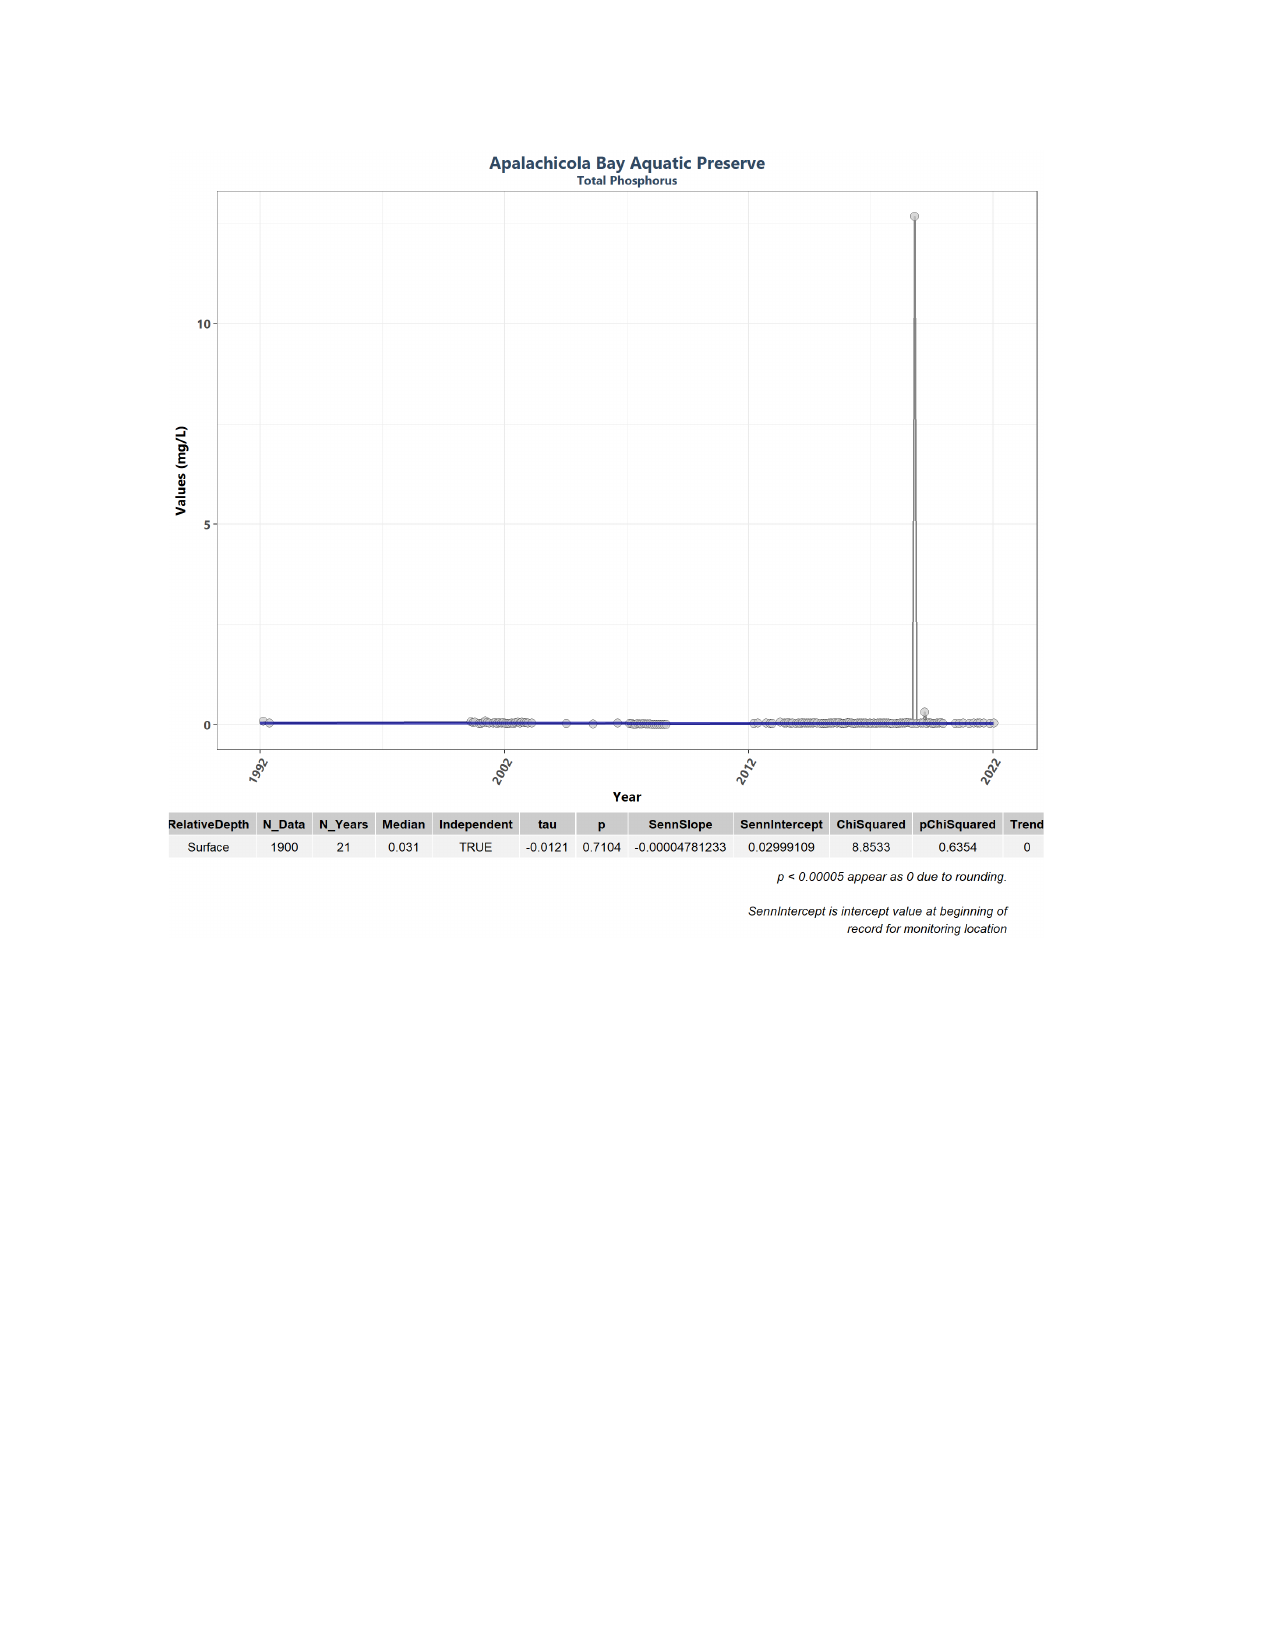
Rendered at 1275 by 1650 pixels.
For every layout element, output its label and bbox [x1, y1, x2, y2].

picture [168, 150, 1044, 938]
